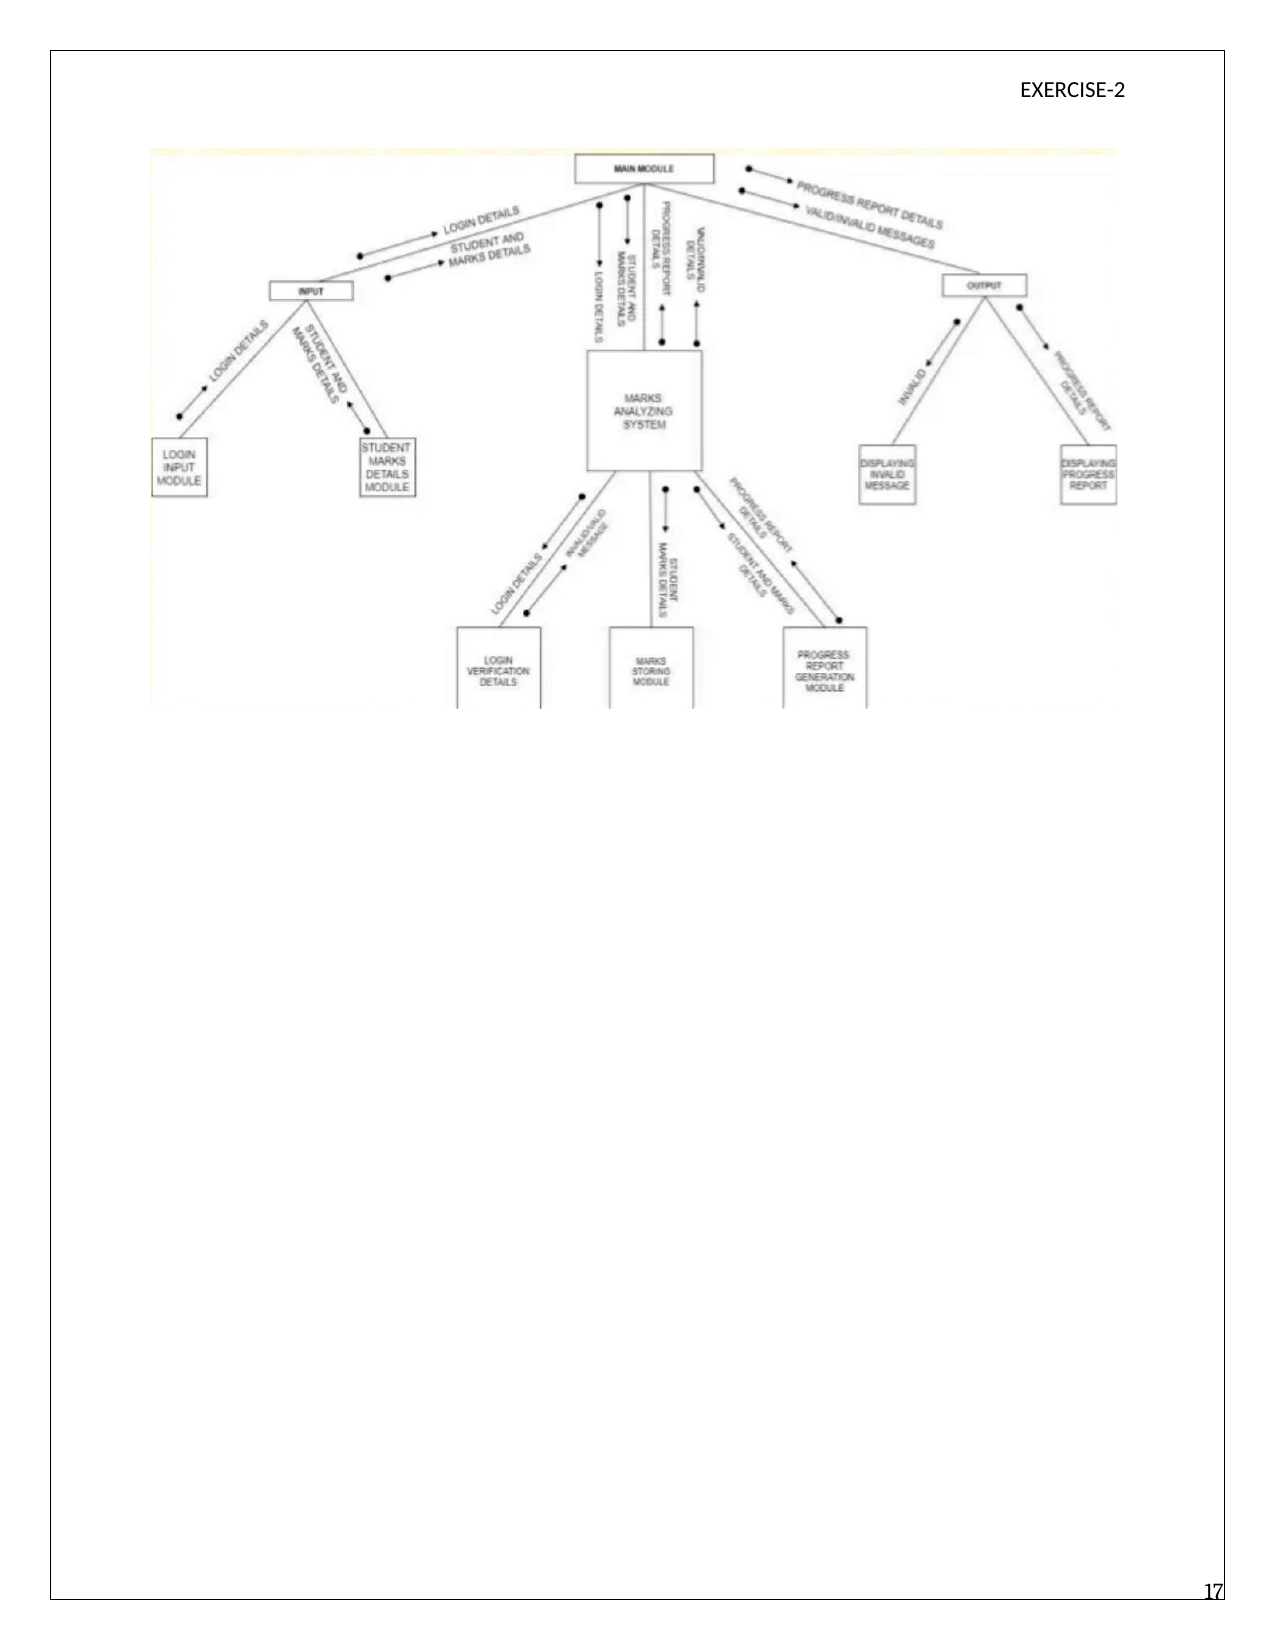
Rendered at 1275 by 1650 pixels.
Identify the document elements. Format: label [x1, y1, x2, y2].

picture [150, 148, 1118, 709]
